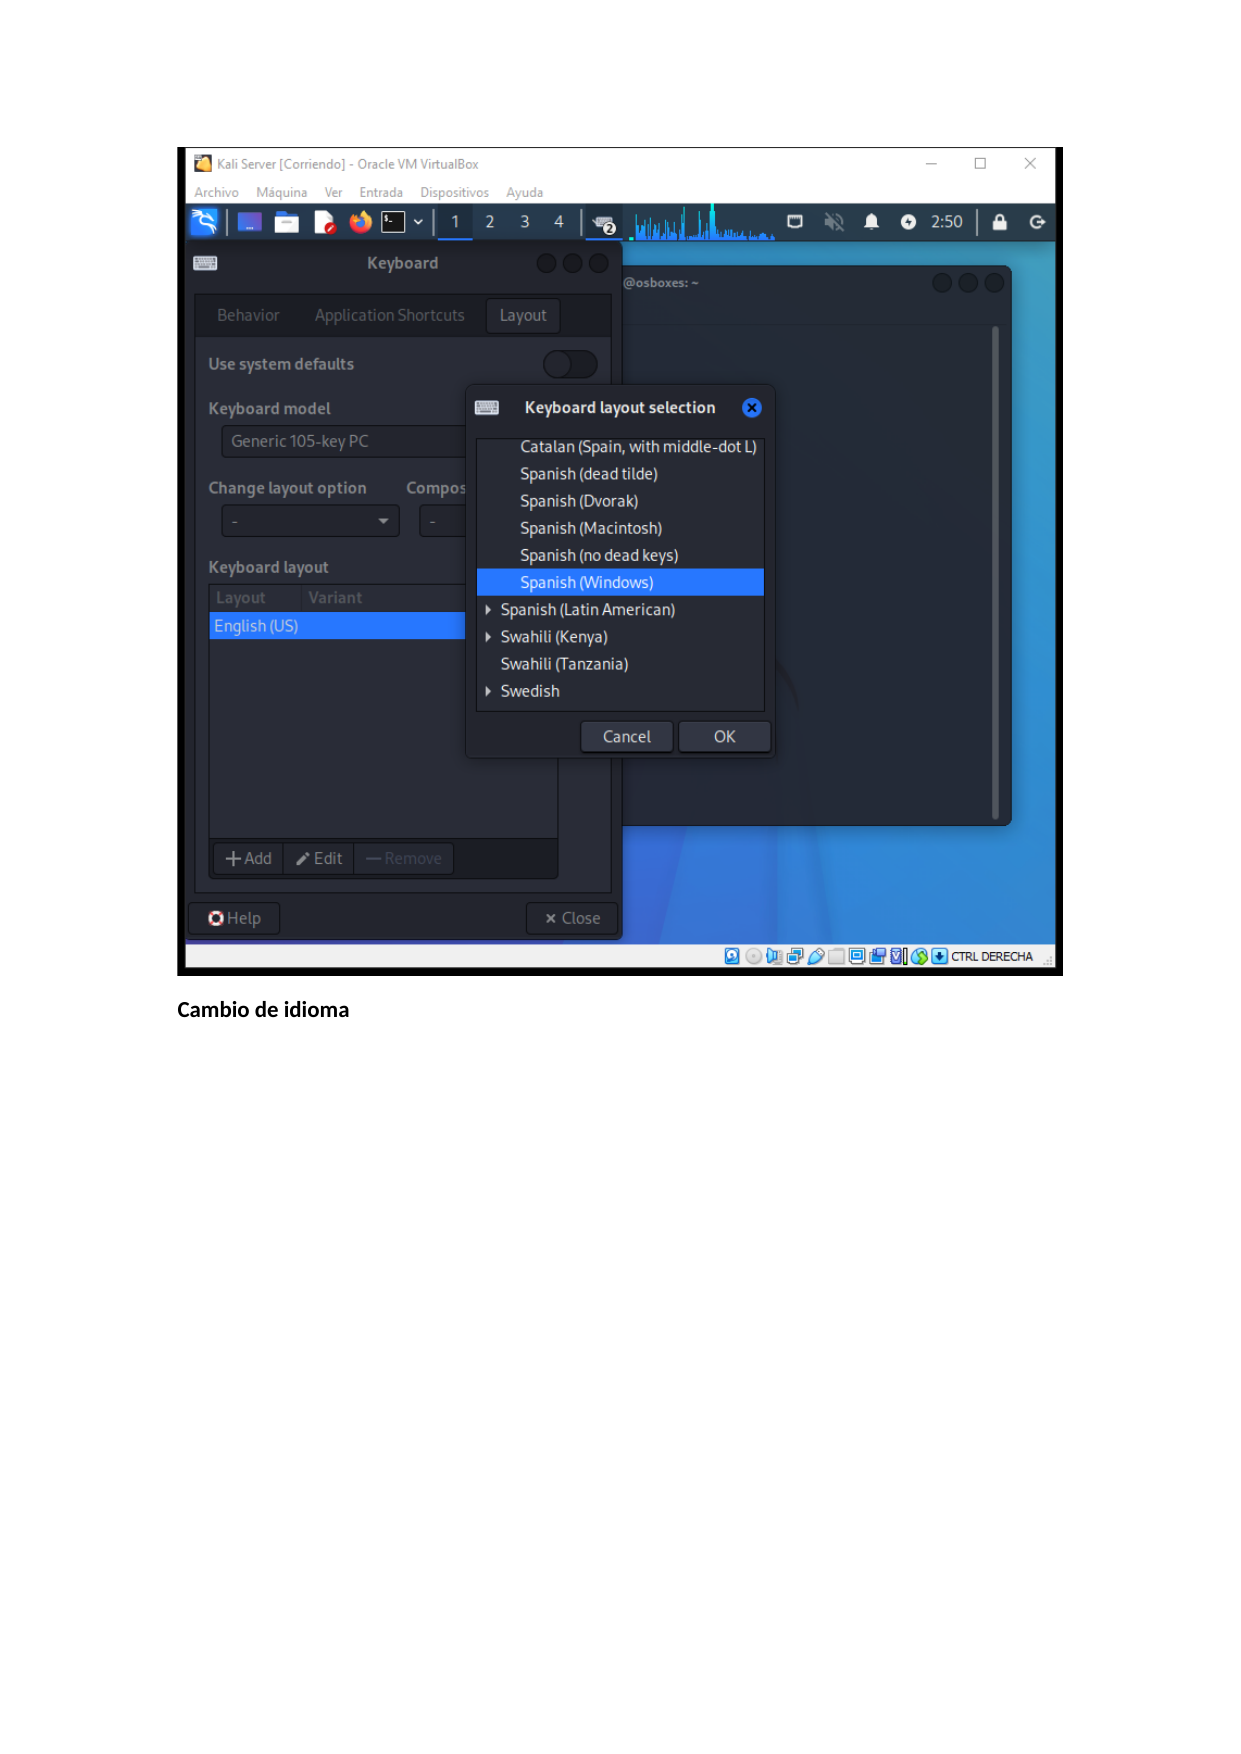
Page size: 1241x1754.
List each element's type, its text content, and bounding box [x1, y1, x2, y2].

text Cambio de idioma [177, 995, 1063, 1023]
